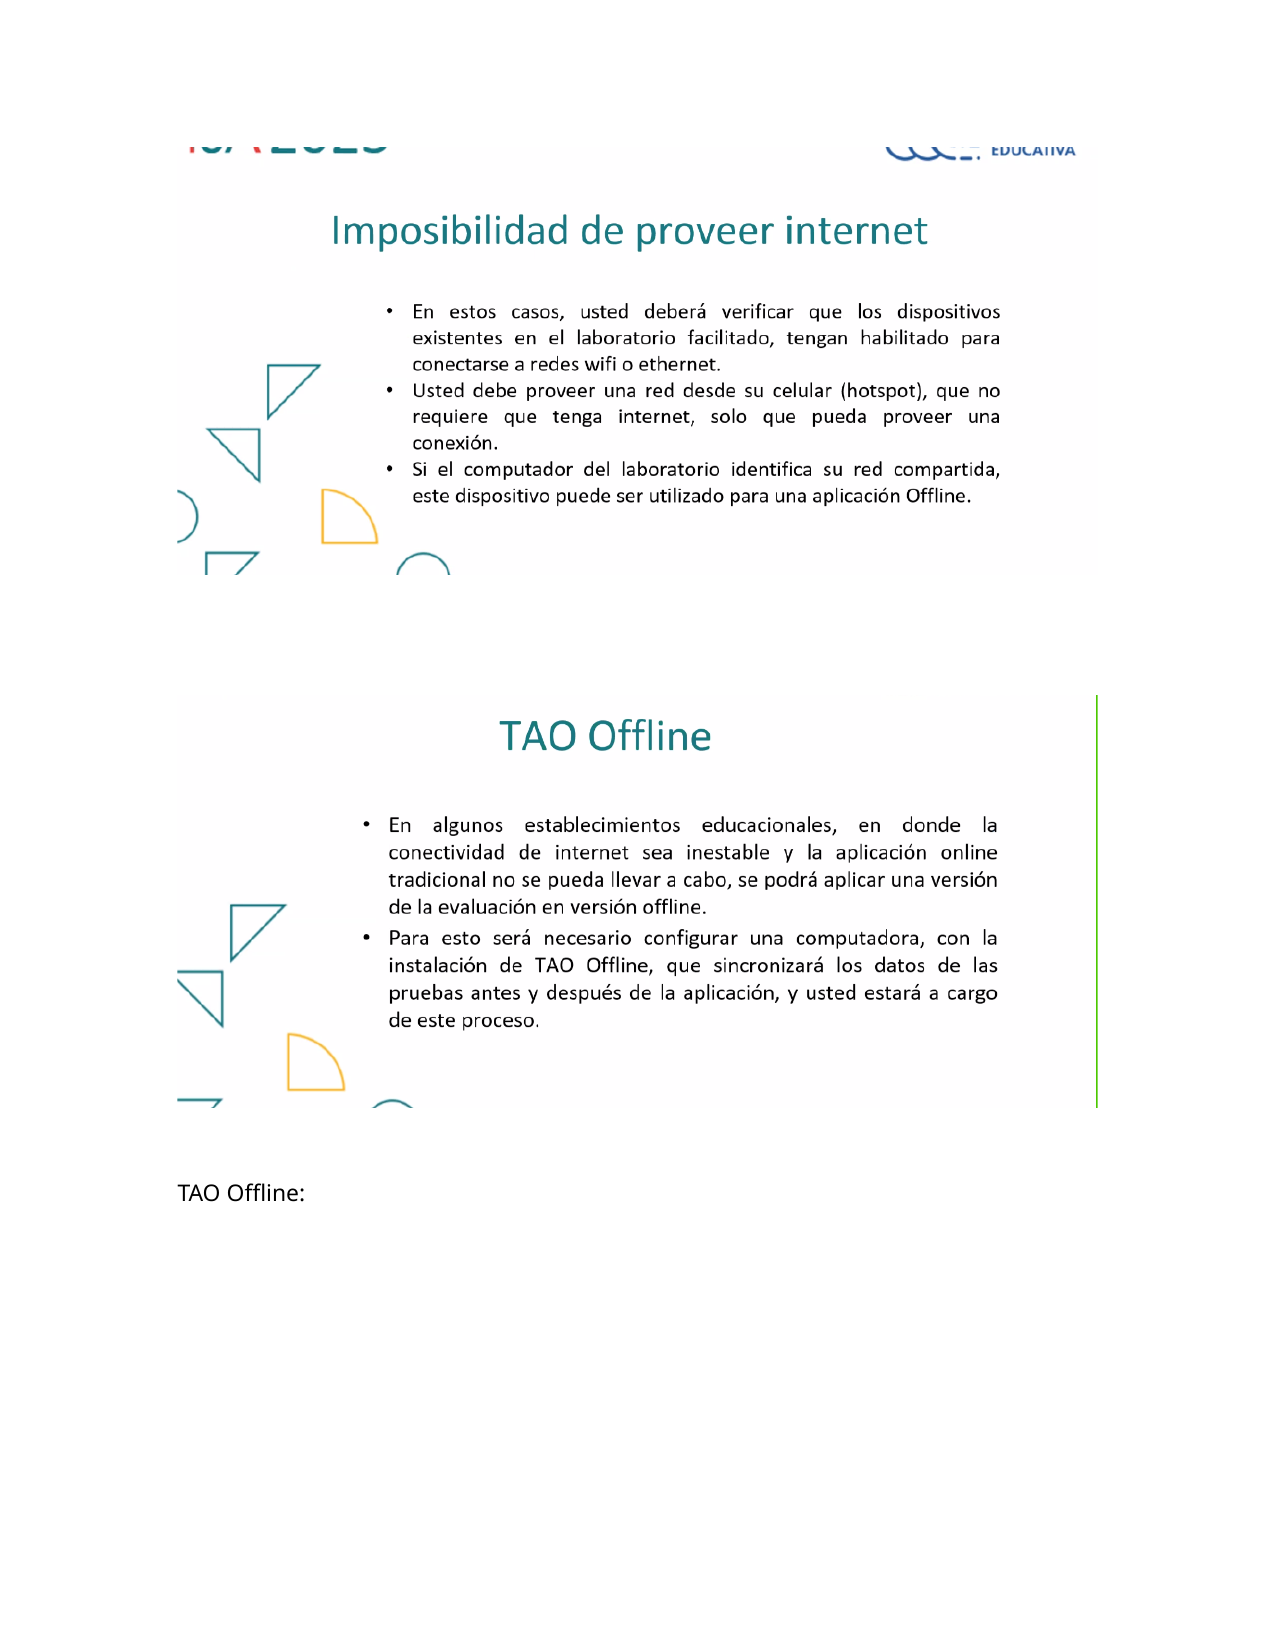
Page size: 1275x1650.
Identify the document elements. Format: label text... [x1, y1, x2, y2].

picture [177, 695, 1098, 1108]
picture [177, 147, 1098, 575]
text TAO Offline: [177, 1177, 1098, 1242]
